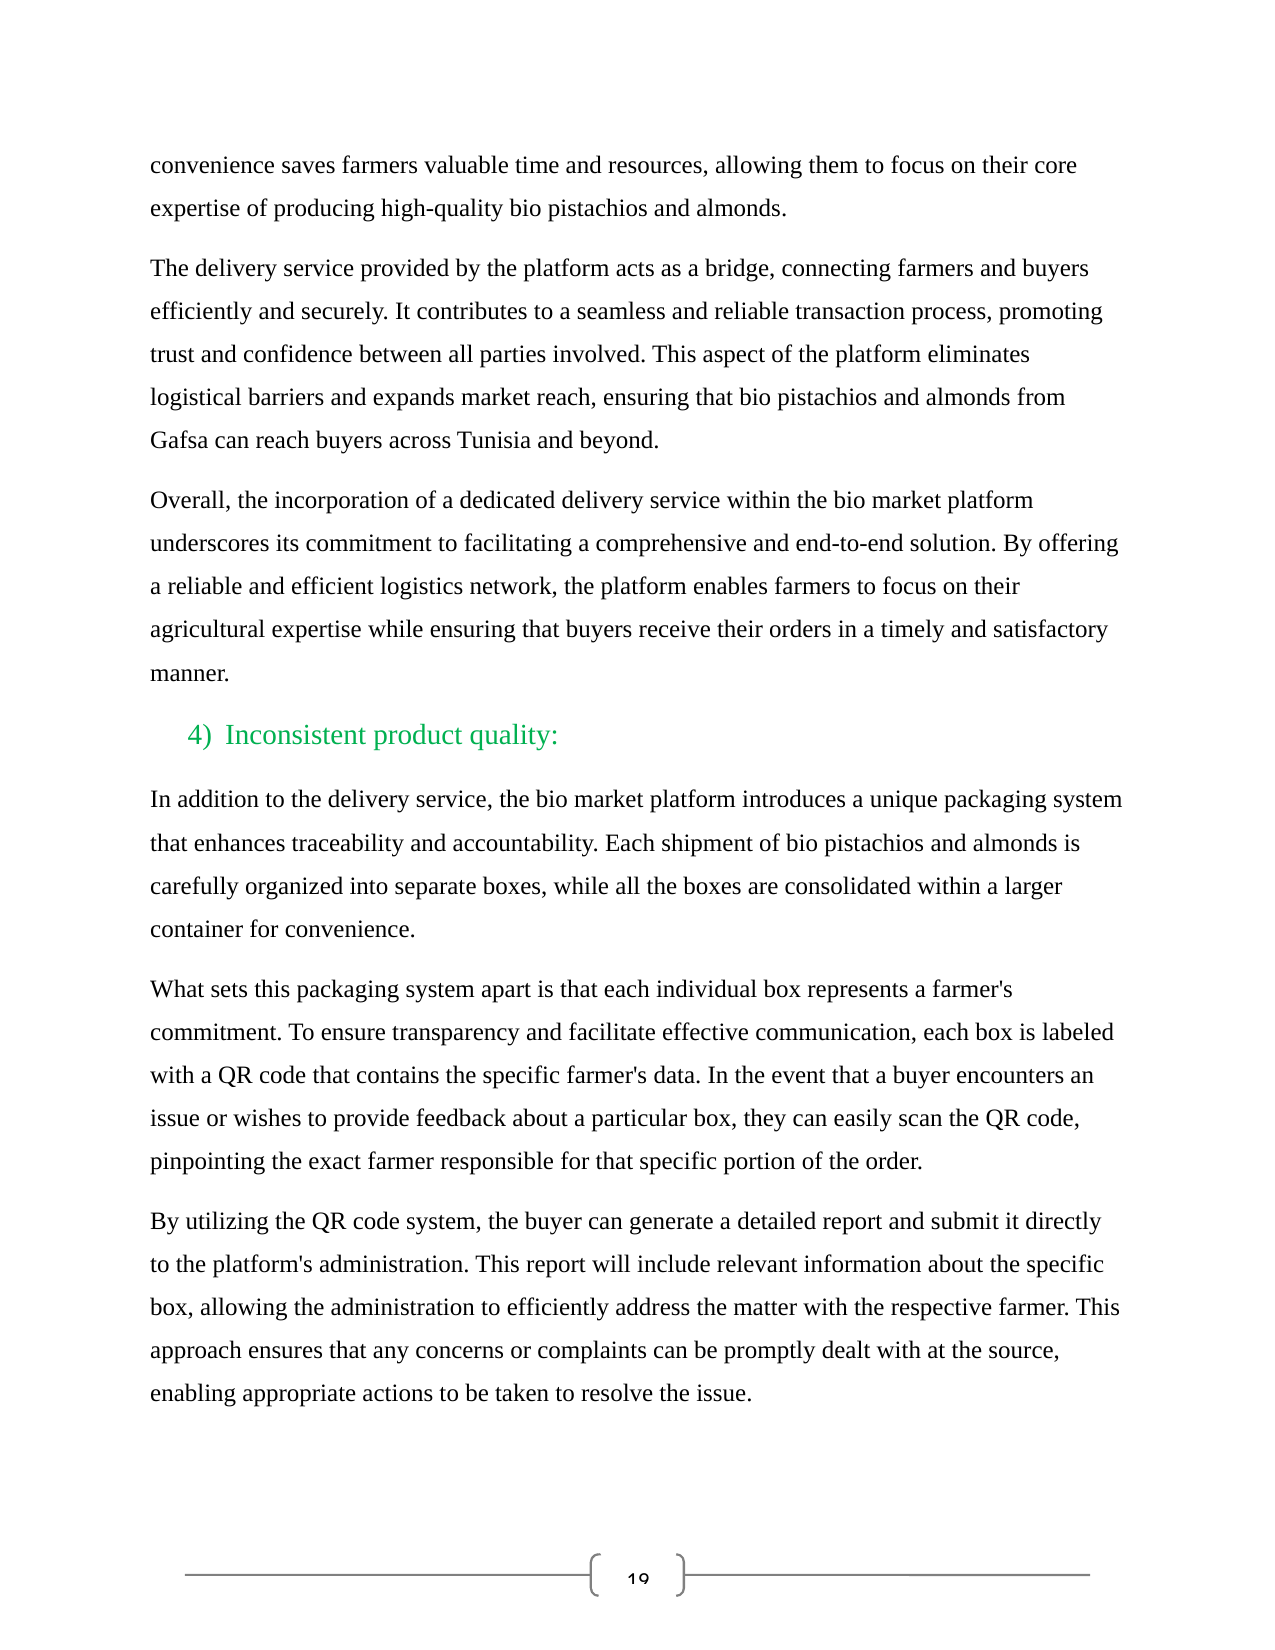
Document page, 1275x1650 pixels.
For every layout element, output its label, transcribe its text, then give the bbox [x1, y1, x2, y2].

text The delivery service provided by the platform acts as a bridge, connecting farmers and buyers efficiently and securely. It contributes to a seamless and reliable transaction process, promoting trust and confidence between all parties involved. This aspect of the platform eliminates logistical barriers and expands market reach, ensuring that bio pistachios and almonds from Gafsa can reach buyers across Tunisia and beyond. [150, 253, 1125, 454]
list Inconsistent product quality: [187, 717, 1125, 751]
text What sets this packaging system apart is that each individual box represents a farmer's commitment. To ensure transparency and facilitate effective communication, each box is labeled with a QR code that contains the specific farmer's data. In the event that a buyer encounters an issue or wishes to provide feedback about a particular box, they can easily scan the QR code, pinpointing the exact farmer responsible for that specific portion of the order. [150, 974, 1125, 1175]
text In addition to the delivery service, the bio market platform introduces a unique packaging system that enhances traceability and accountability. Each shipment of bio pistachios and almonds is carefully organized into separate boxes, while all the boxes are consolidated within a larger container for convenience. [150, 784, 1125, 943]
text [150, 150, 1125, 222]
text Overall, the incorporation of a dedicated delivery service within the bio market platform underscores its commitment to facilitating a comprehensive and end-to-end solution. By offering a reliable and efficient logistics network, the platform enables farmers to focus on their agricultural expertise while ensuring that buyers receive their orders in a timely and satisfactory manner. [150, 485, 1125, 686]
text By utilizing the QR code system, the buyer can generate a detailed report and submit it directly to the platform's administration. This report will include relevant information about the specific box, allowing the administration to efficiently address the matter with the respective farmer. This approach ensures that any concerns or complaints can be promptly dealt with at the source, enabling appropriate actions to be taken to resolve the issue. [150, 1206, 1125, 1407]
